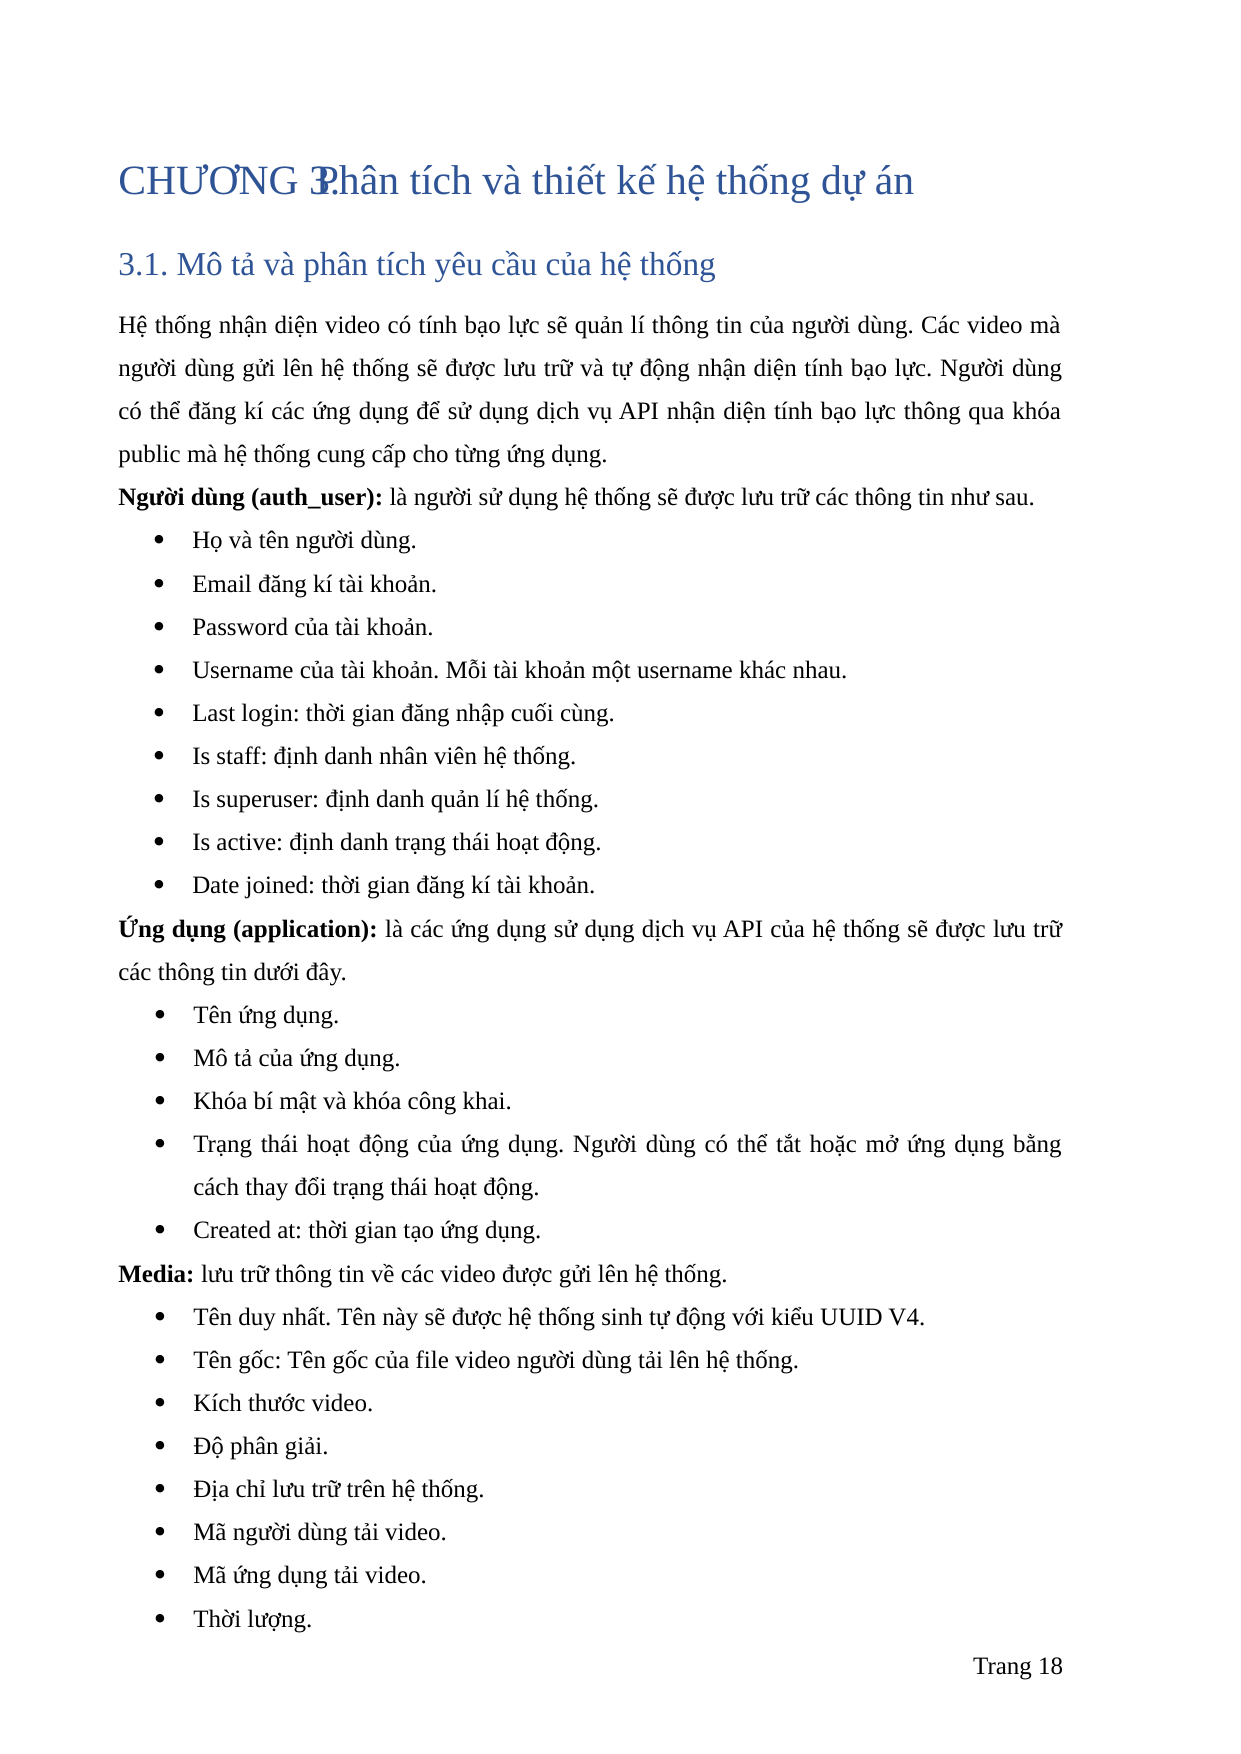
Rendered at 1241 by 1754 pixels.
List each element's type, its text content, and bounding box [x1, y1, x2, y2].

text Ứng dụng (application): là các ứng dụng sử dụng dịch vụ API của hệ thống sẽ được lưu trữ các thông tin dưới đây. [118, 914, 1063, 986]
list Email đăng kí tài khoản. [154, 569, 1063, 597]
list Tên duy nhất. Tên này sẽ được hệ thống sinh tự động với kiểu UUID V4. [156, 1302, 1063, 1331]
list Last login: thời gian đăng nhập cuối cùng. [154, 698, 1063, 727]
subtitle Phân tích và thiết kế hệ thống dự án [118, 156, 1063, 203]
list Kích thước video. [156, 1388, 1063, 1417]
list Tên gốc: Tên gốc của file video người dùng tải lên hệ thống. [156, 1345, 1063, 1374]
text Hệ thống nhận diện video có tính bạo lực sẽ quản lí thông tin của người dùng. Các video mà người dùng gửi lên hệ thống sẽ được lưu trữ và tự động nhận diện tính bạo lực. Người dùng có thể đăng kí các ứng dụng để sử dụng dịch vụ API nhận diện tính bạo lực thông qua khóa public mà hệ thống cung cấp cho từng ứng dụng. [118, 310, 1063, 468]
list Created at: thời gian tạo ứng dụng. [156, 1216, 1063, 1244]
list Is superuser: định danh quản lí hệ thống. [154, 784, 1063, 813]
list Địa chỉ lưu trữ trên hệ thống. [156, 1474, 1063, 1503]
text Media: lưu trữ thông tin về các video được gửi lên hệ thống. [118, 1259, 1063, 1287]
list Mã người dùng tải video. [156, 1517, 1063, 1546]
list Mô tả của ứng dụng. [156, 1043, 1063, 1072]
list Khóa bí mật và khóa công khai. [156, 1086, 1063, 1115]
list Username của tài khoản. Mỗi tài khoản một username khác nhau. [154, 655, 1063, 684]
list Is staff: định danh nhân viên hệ thống. [154, 741, 1063, 770]
list Date joined: thời gian đăng kí tài khoản. [154, 871, 1063, 899]
list Mã ứng dụng tải video. [156, 1561, 1063, 1589]
list Họ và tên người dùng. [154, 526, 1063, 554]
list Trạng thái hoạt động của ứng dụng. Người dùng có thể tắt hoặc mở ứng dụng bằng cách thay đổi trạng thái hoạt động. [156, 1129, 1063, 1201]
list Is active: định danh trạng thái hoạt động. [154, 827, 1063, 856]
list Tên ứng dụng. [156, 1000, 1063, 1029]
text Người dùng (auth_user): là người sử dụng hệ thống sẽ được lưu trữ các thông tin như sau. [118, 482, 1063, 511]
subtitle Mô tả và phân tích yêu cầu của hệ thống [118, 244, 1063, 282]
list Độ phân giải. [156, 1431, 1063, 1460]
list Thời lượng. [156, 1604, 1063, 1632]
list Password của tài khoản. [154, 612, 1063, 641]
